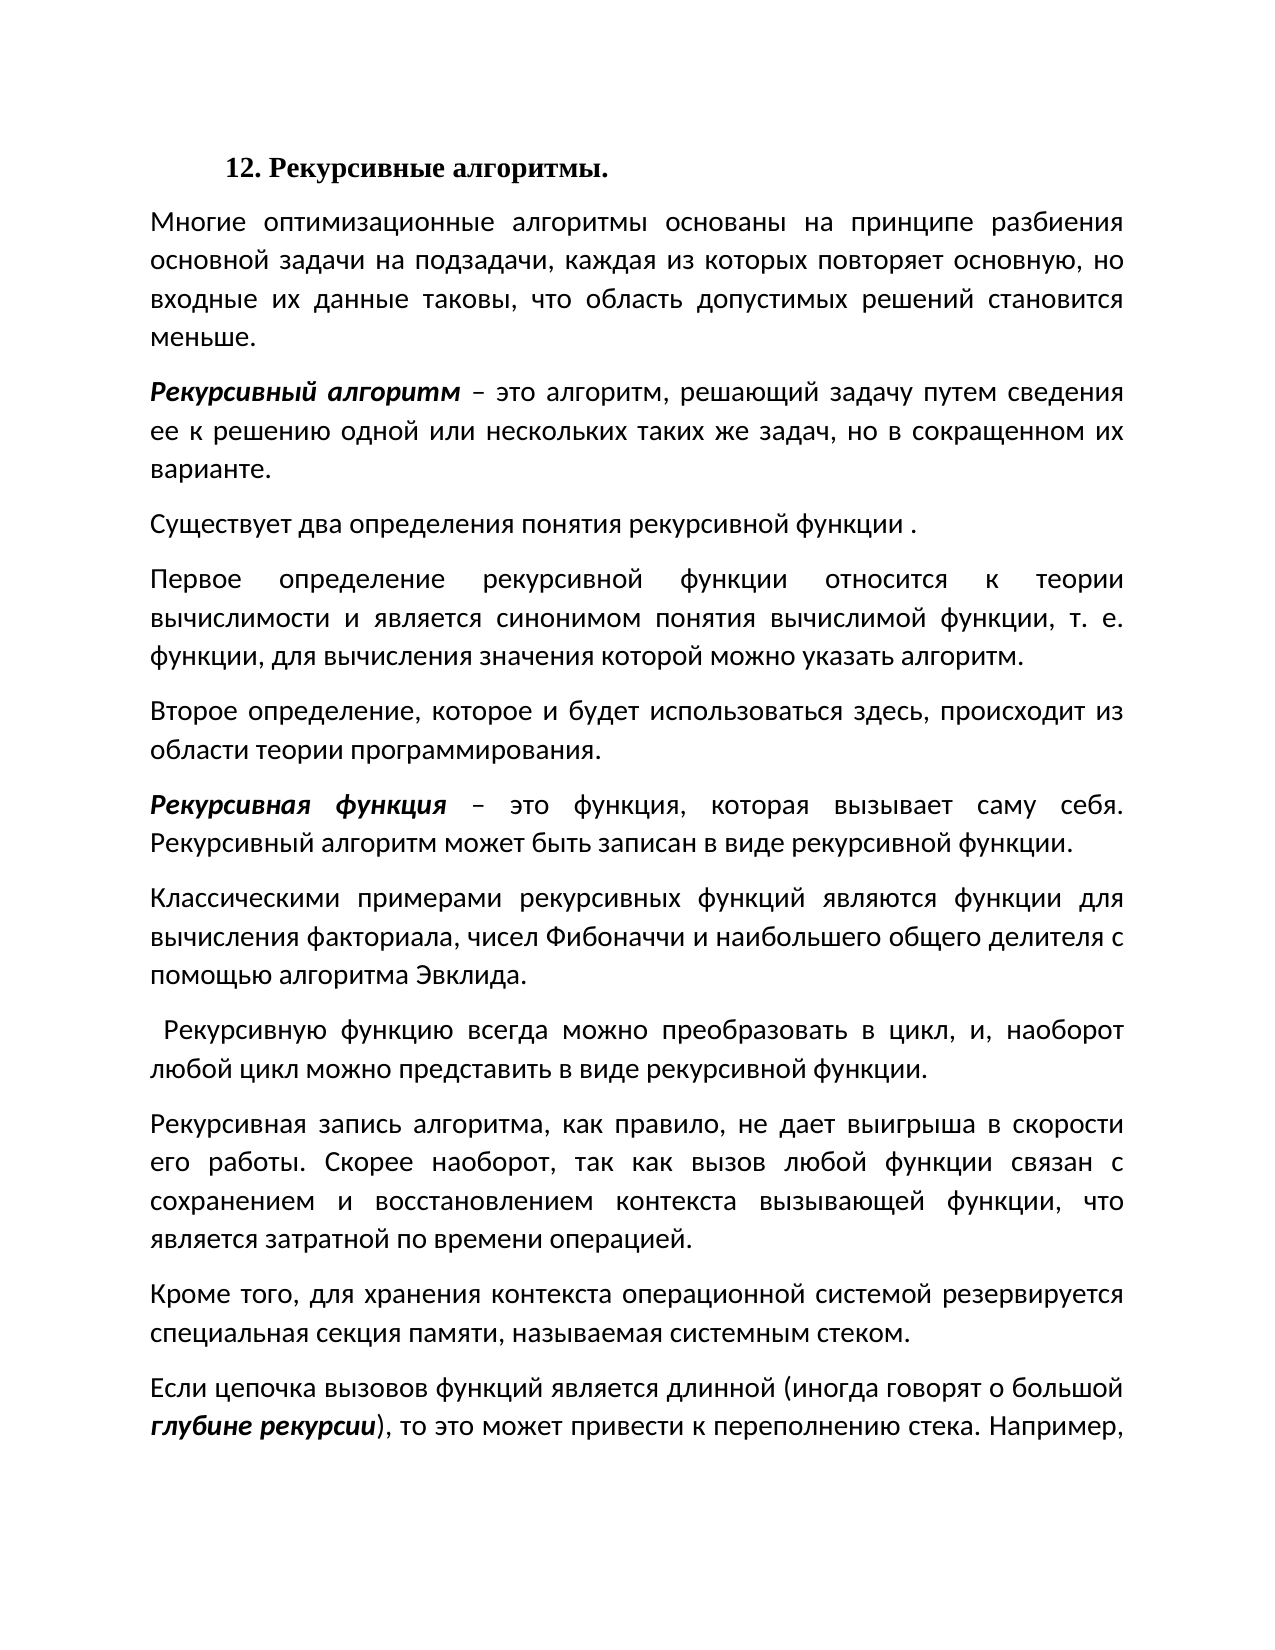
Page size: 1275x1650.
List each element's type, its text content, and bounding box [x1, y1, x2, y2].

text Рекурсивная функция – это функция, которая вызывает саму себя. Рекурсивный алгоритм может быть записан в виде рекурсивной функции. [150, 786, 1125, 860]
text Кроме того, для хранения контекста операционной системой резервируется специальная секция памяти, называемая системным стеком. [150, 1275, 1125, 1349]
text Рекурсивный алгоритм – это алгоритм, решающий задачу путем сведения ее к решению одной или нескольких таких же задач, но в сокращенном их варианте. [150, 373, 1125, 486]
text Классическими примерами рекурсивных функций являются функции для вычисления факториала, чисел Фибоначчи и наибольшего общего делителя с помощью алгоритма Эвклида. [150, 879, 1125, 992]
text Второе определение, которое и будет использоваться здесь, происходит из области теории программирования. [150, 692, 1125, 766]
text Первое определение рекурсивной функции относится к теории вычислимости и является синонимом понятия вычислимой функции, т. е. функции, для вычисления значения которой можно указать алгоритм. [150, 560, 1125, 673]
text Рекурсивную функцию всегда можно преобразовать в цикл, и, наоборот любой цикл можно представить в виде рекурсивной функции. [150, 1011, 1125, 1085]
text Существует два определения понятия рекурсивной функции . [150, 505, 1125, 541]
text 12. Рекурсивные алгоритмы. [150, 150, 1125, 183]
text Многие оптимизационные алгоритмы основаны на принципе разбиения основной задачи на подзадачи, каждая из которых повторяет основную, но входные их данные таковы, что область допустимых решений становится меньше. [150, 203, 1125, 354]
text Рекурсивная запись алгоритма, как правило, не дает выигрыша в скорости его работы. Скорее наоборот, так как вызов любой функции связан с сохранением и восстановлением контекста вызывающей функции, что является затратной по времени операцией. [150, 1105, 1125, 1256]
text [150, 1369, 1125, 1443]
